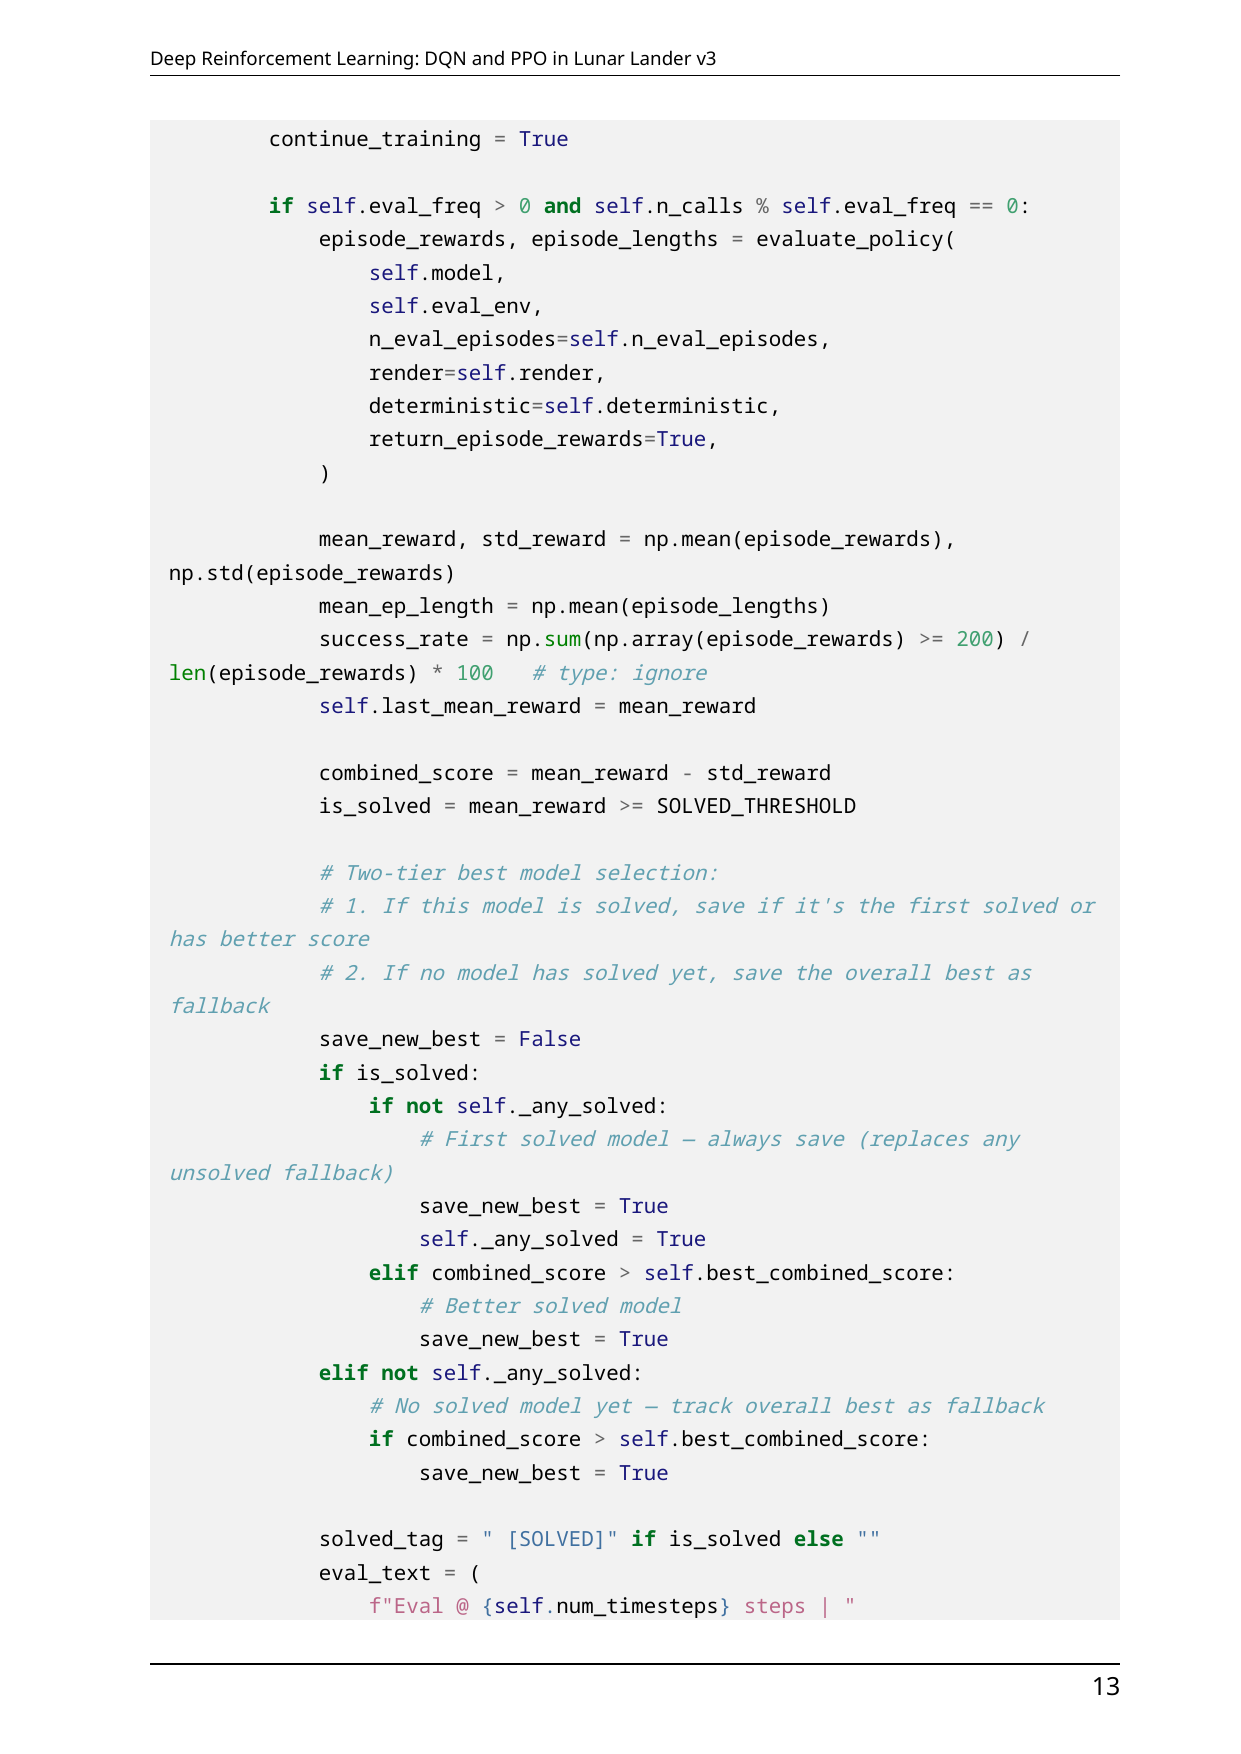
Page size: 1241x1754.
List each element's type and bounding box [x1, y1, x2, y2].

text [150, 120, 1120, 1620]
